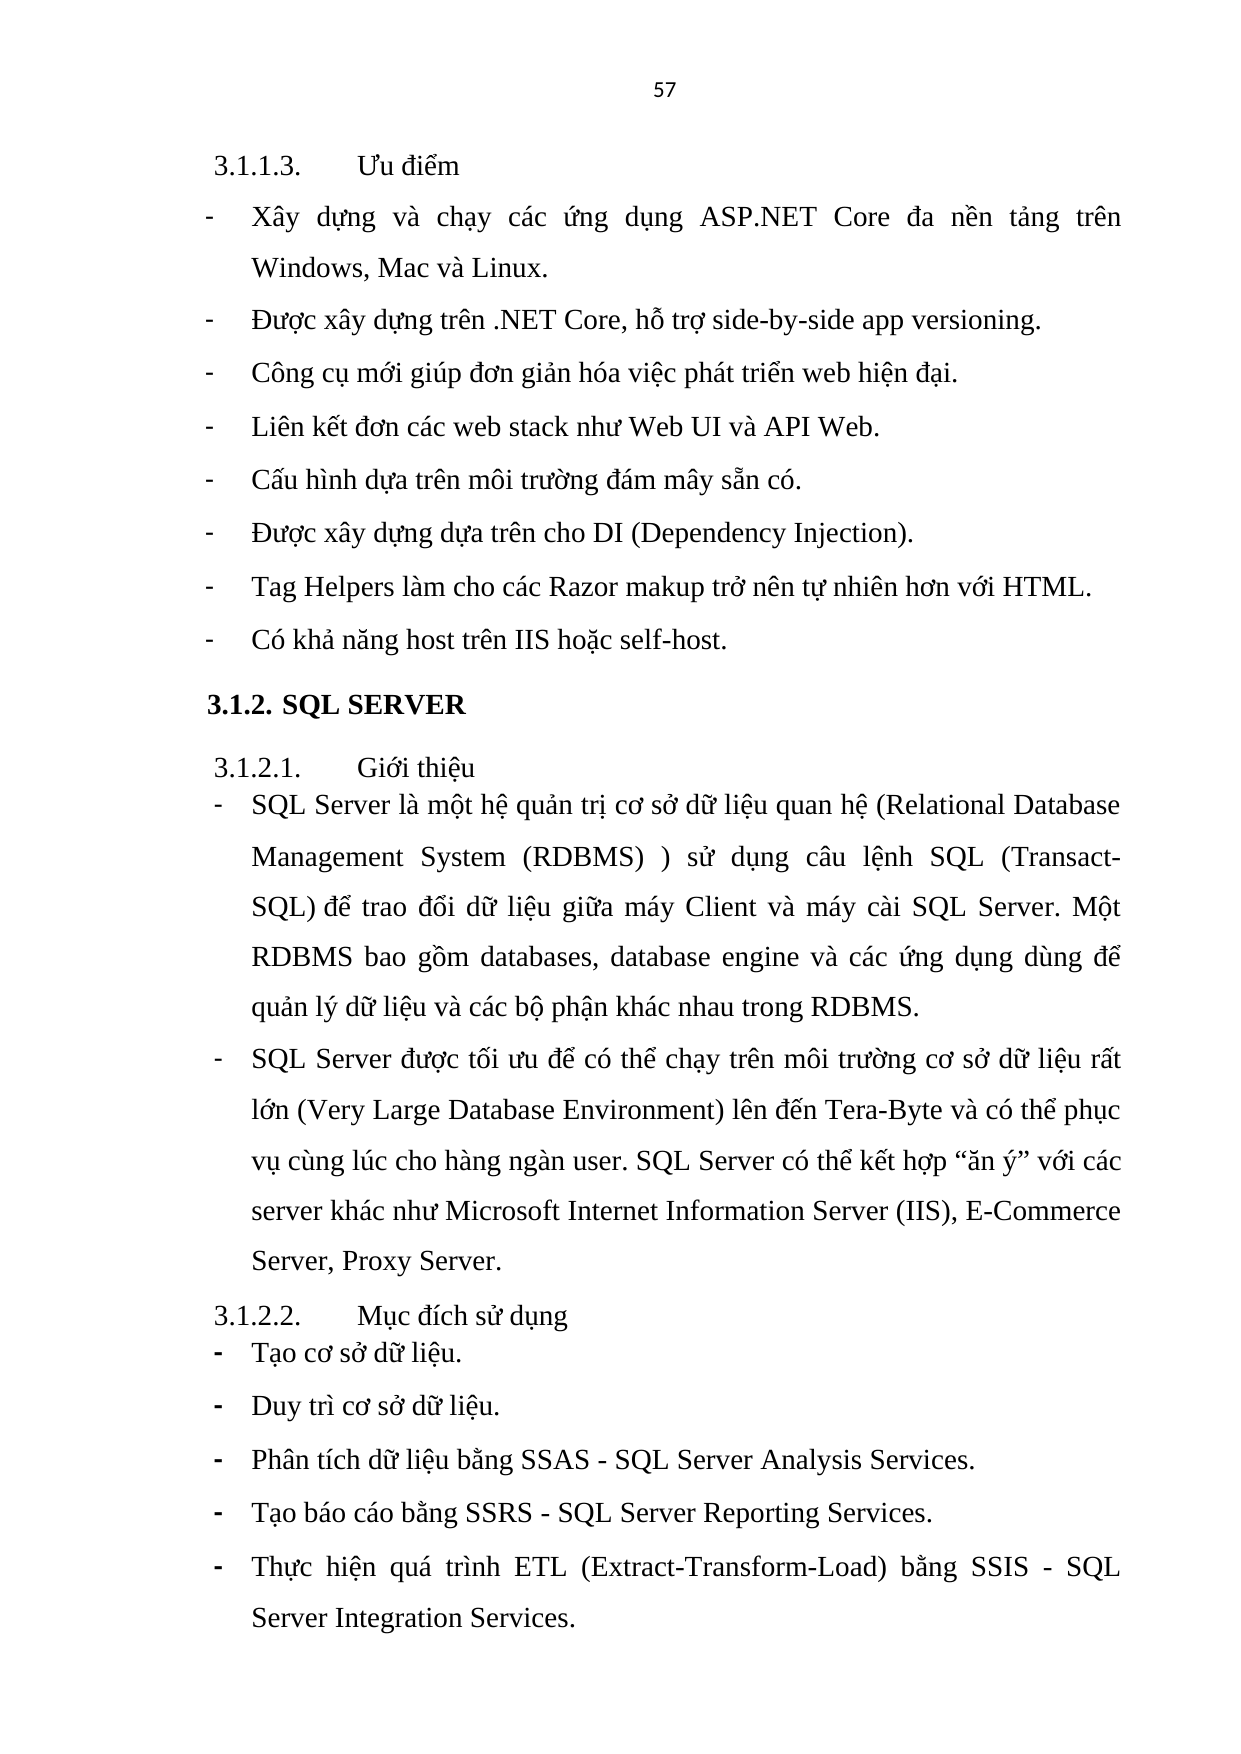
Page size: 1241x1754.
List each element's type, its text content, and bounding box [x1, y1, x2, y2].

list Công cụ mới giúp đơn giản hóa việc phát triển web hiện đại. [205, 354, 1122, 390]
list Liên kết đơn các web stack như Web UI và API Web. [205, 408, 1122, 443]
subtitle Mục đích sử dụng [214, 1298, 1122, 1331]
list Tạo báo cáo bằng SSRS - SQL Server Reporting Services. [214, 1494, 1122, 1530]
list Duy trì cơ sở dữ liệu. [214, 1387, 1122, 1423]
list SQL Server là một hệ quản trị cơ sở dữ liệu quan hệ (Relational Database Management System (RDBMS) ) sử dụng câu lệnh SQL (Transact-SQL) để trao đổi dữ liệu giữa máy Client và máy cài SQL Server. Một RDBMS bao gồm databases, database engine và các ứng dụng dùng để quản lý dữ liệu và các bộ phận khác nhau trong RDBMS. [214, 786, 1122, 1023]
list Tag Helpers làm cho các Razor makup trở nên tự nhiên hơn với HTML. [205, 568, 1122, 603]
list SQL Server được tối ưu để có thể chạy trên môi trường cơ sở dữ liệu rất lớn (Very Large Database Environment) lên đến Tera-Byte và có thể phục vụ cùng lúc cho hàng ngàn user. SQL Server có thể kết hợp “ăn ý” với các server khác như Microsoft Internet Information Server (IIS), E-Commerce Server, Proxy Server. [214, 1040, 1122, 1277]
subtitle SQL SERVER [207, 687, 1122, 721]
list Được xây dựng dựa trên cho DI (Dependency Injection). [205, 514, 1122, 550]
list Xây dựng và chạy các ứng dụng ASP.NET Core đa nền tảng trên Windows, Mac và Linux. [205, 198, 1122, 284]
list Thực hiện quá trình ETL (Extract-Transform-Load) bằng SSIS - SQL Server Integration Services. [214, 1548, 1122, 1633]
list Tạo cơ sở dữ liệu. [214, 1334, 1122, 1369]
subtitle Giới thiệu [214, 750, 1122, 784]
list Phân tích dữ liệu bằng SSAS - SQL Server Analysis Services. [214, 1441, 1122, 1476]
subtitle Ưu điểm [214, 148, 1122, 181]
list Cấu hình dựa trên môi trường đám mây sẵn có. [205, 461, 1122, 497]
list Được xây dựng trên .NET Core, hỗ trợ side-by-side app versioning. [205, 301, 1122, 336]
list Có khả năng host trên IIS hoặc self-host. [205, 621, 1122, 657]
